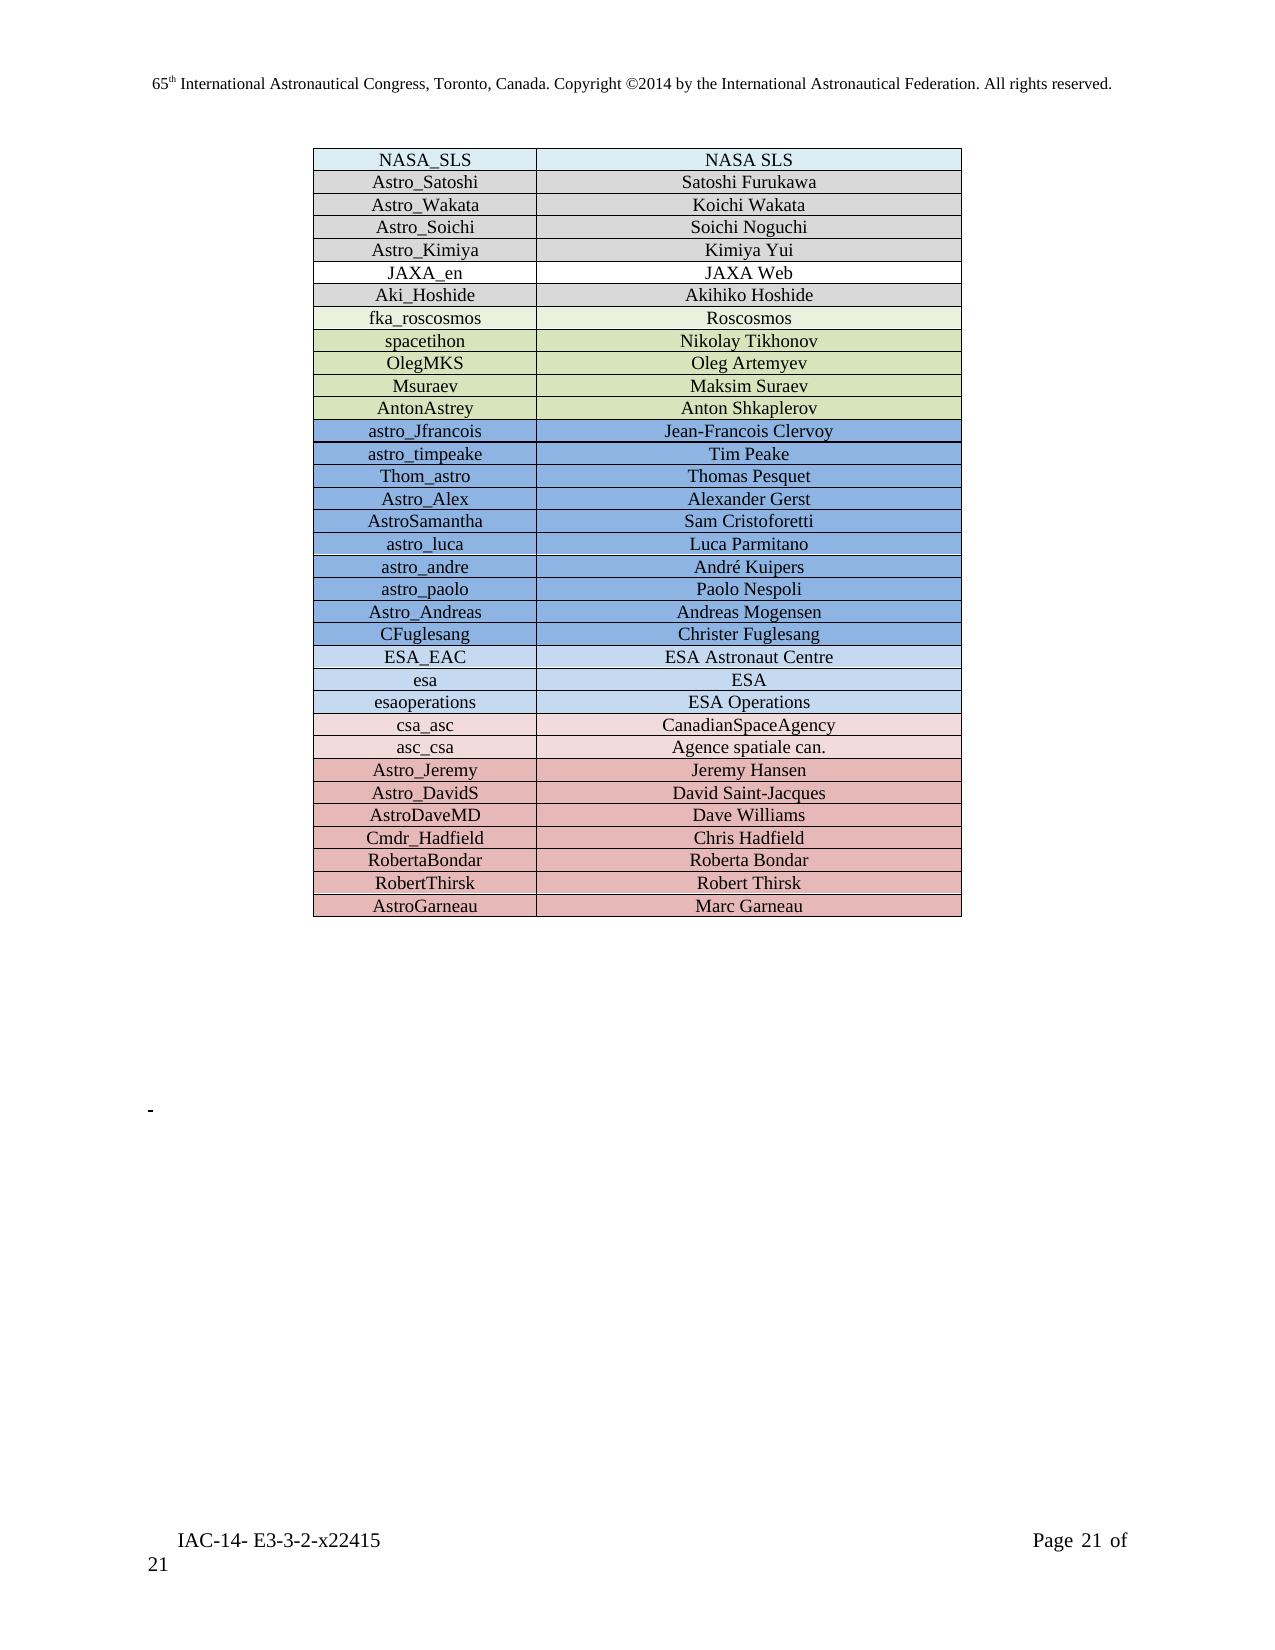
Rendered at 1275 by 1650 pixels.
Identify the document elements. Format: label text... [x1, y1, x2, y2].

table_cell Astro_Satoshi [314, 171, 536, 193]
table_cell Astro_Wakata [314, 194, 536, 215]
table_cell RobertaBondar [314, 849, 536, 871]
table_cell Dave Williams [537, 804, 961, 826]
table_cell Astro_Andreas [314, 601, 536, 622]
table_cell Thomas Pesquet [537, 465, 961, 487]
table_cell Chris Hadfield [537, 827, 961, 848]
table_cell ESA_EAC [314, 646, 536, 667]
table_cell AstroSamantha [314, 510, 536, 532]
table_cell Satoshi Furukawa [537, 171, 961, 193]
table_cell Astro_DavidS [314, 782, 536, 803]
table_cell Kimiya Yui [537, 239, 961, 261]
table_cell Jeremy Hansen [537, 759, 961, 781]
table_cell Alexander Gerst [537, 488, 961, 509]
table_cell JAXA Web [537, 262, 961, 283]
table_cell Anton Shkaplerov [537, 397, 961, 419]
table_cell André Kuipers [537, 556, 961, 577]
table_cell fka_roscosmos [314, 307, 536, 328]
table_cell Jean-Francois Clervoy [537, 420, 961, 441]
table_cell astro_andre [314, 556, 536, 577]
table_cell Marc Garneau [537, 895, 961, 916]
table_cell esa [314, 669, 536, 690]
table_cell NASA_SLS [314, 149, 536, 170]
table_cell Nikolay Tikhonov [537, 330, 961, 351]
table_cell OlegMKS [314, 352, 536, 374]
table_cell astro_paolo [314, 578, 536, 600]
table_cell ESA [537, 669, 961, 690]
table_cell Paolo Nespoli [537, 578, 961, 600]
table_cell Astro_Jeremy [314, 759, 536, 781]
table_cell AstroGarneau [314, 895, 536, 916]
table_cell ESA Operations [537, 691, 961, 713]
table_cell JAXA_en [314, 262, 536, 283]
table_cell Astro_Alex [314, 488, 536, 509]
table_cell Agence spatiale can. [537, 736, 961, 758]
table_cell Cmdr_Hadfield [314, 827, 536, 848]
table_cell Luca Parmitano [537, 533, 961, 554]
table_cell ESA Astronaut Centre [537, 646, 961, 667]
table_cell Astro_Soichi [314, 216, 536, 238]
table_cell astro_Jfrancois [314, 420, 536, 441]
table_cell astro_luca [314, 533, 536, 554]
table_cell Robert Thirsk [537, 872, 961, 893]
table_cell Thom_astro [314, 465, 536, 487]
table_cell Msuraev [314, 375, 536, 396]
table_cell Tim Peake [537, 443, 961, 464]
table_cell astro_timpeake [314, 443, 536, 464]
table_cell csa_asc [314, 714, 536, 735]
table_cell Koichi Wakata [537, 194, 961, 215]
table_cell asc_csa [314, 736, 536, 758]
table_cell Akihiko Hoshide [537, 284, 961, 306]
table_cell Roscosmos [537, 307, 961, 328]
table_cell Andreas Mogensen [537, 601, 961, 622]
table_cell esaoperations [314, 691, 536, 713]
table_cell NASA SLS [537, 149, 961, 170]
table_cell Aki_Hoshide [314, 284, 536, 306]
table_cell Oleg Artemyev [537, 352, 961, 374]
table_cell David Saint-Jacques [537, 782, 961, 803]
table_cell Maksim Suraev [537, 375, 961, 396]
table_cell Sam Cristoforetti [537, 510, 961, 532]
table_cell spacetihon [314, 330, 536, 351]
table_cell AntonAstrey [314, 397, 536, 419]
table_cell Astro_Kimiya [314, 239, 536, 261]
table_cell AstroDaveMD [314, 804, 536, 826]
table_cell Christer Fuglesang [537, 623, 961, 645]
table_cell CFuglesang [314, 623, 536, 645]
table_cell Roberta Bondar [537, 849, 961, 871]
table_cell RobertThirsk [314, 872, 536, 893]
table_cell CanadianSpaceAgency [537, 714, 961, 735]
table_cell Soichi Noguchi [537, 216, 961, 238]
